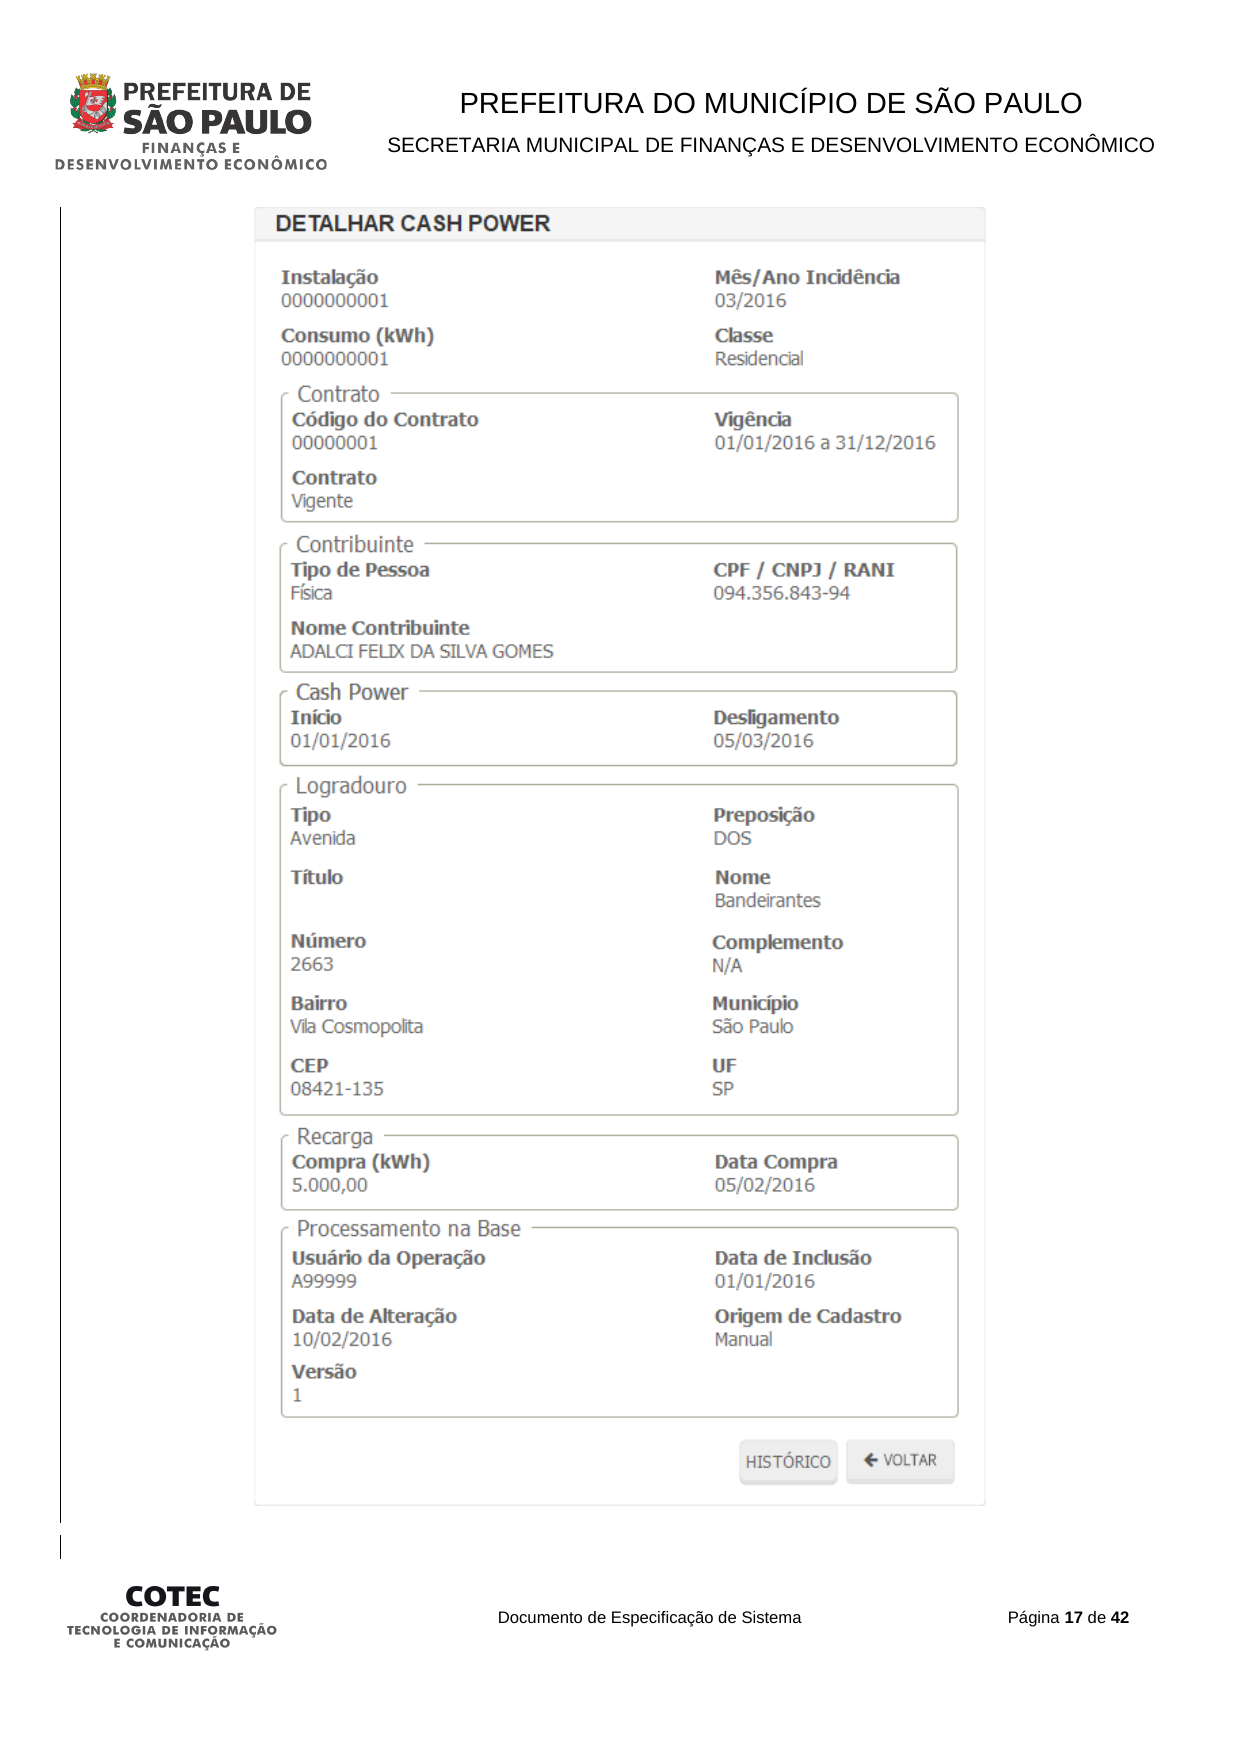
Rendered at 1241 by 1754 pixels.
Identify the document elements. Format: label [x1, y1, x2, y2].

picture [55, 73, 327, 170]
picture [62, 1583, 283, 1652]
picture [254, 207, 986, 1506]
